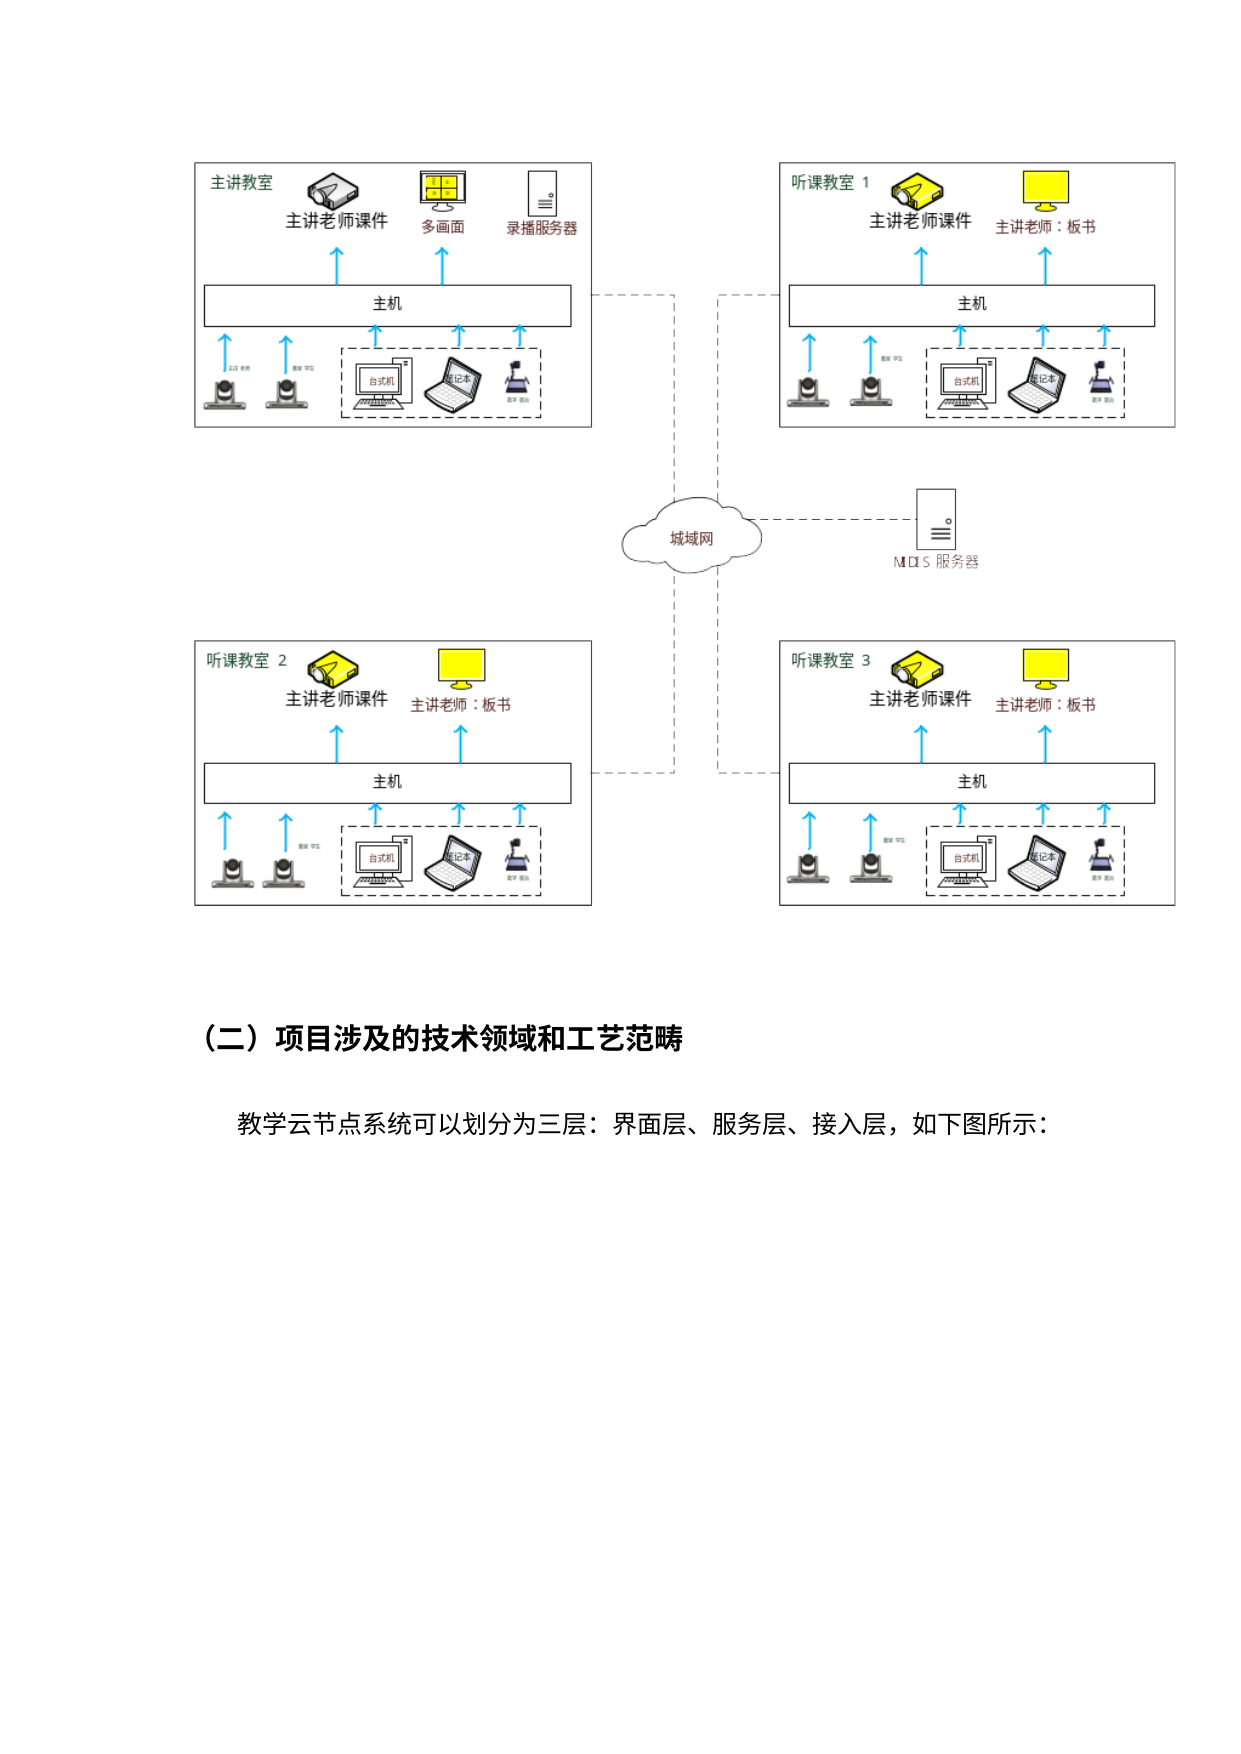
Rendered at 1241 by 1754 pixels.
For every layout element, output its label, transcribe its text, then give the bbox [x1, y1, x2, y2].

subtitle （二）项目涉及的技术领域和工艺范畴 [187, 1004, 1053, 1069]
text 教学云节点系统可以划分为三层：界面层、服务层、接入层，如下图所示： [187, 1090, 1053, 1155]
